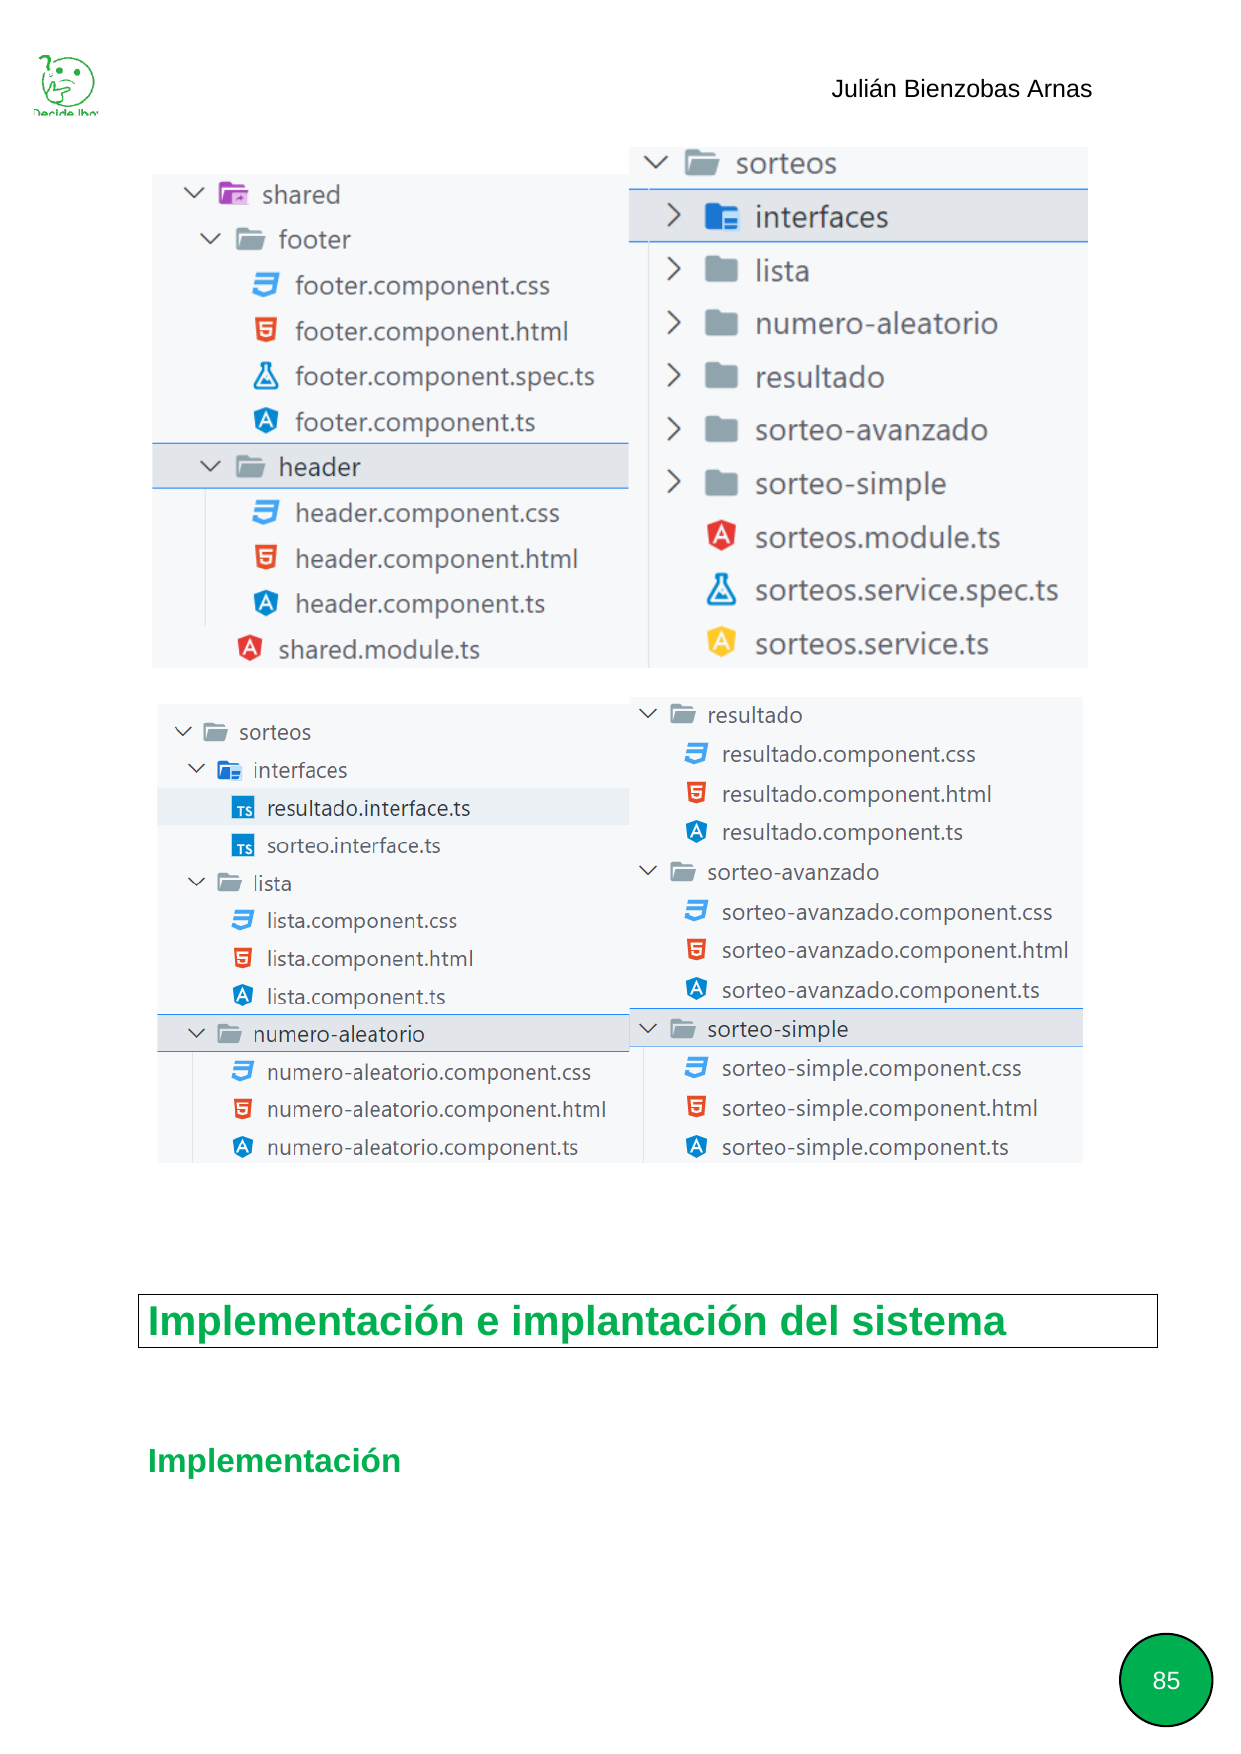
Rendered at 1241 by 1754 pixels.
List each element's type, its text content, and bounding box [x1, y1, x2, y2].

picture [32, 55, 99, 114]
subtitle Implementación [148, 1442, 1092, 1480]
picture [152, 147, 1088, 668]
subtitle Implementación e implantación del sistema [139, 1295, 1157, 1347]
picture [157, 697, 1083, 1163]
